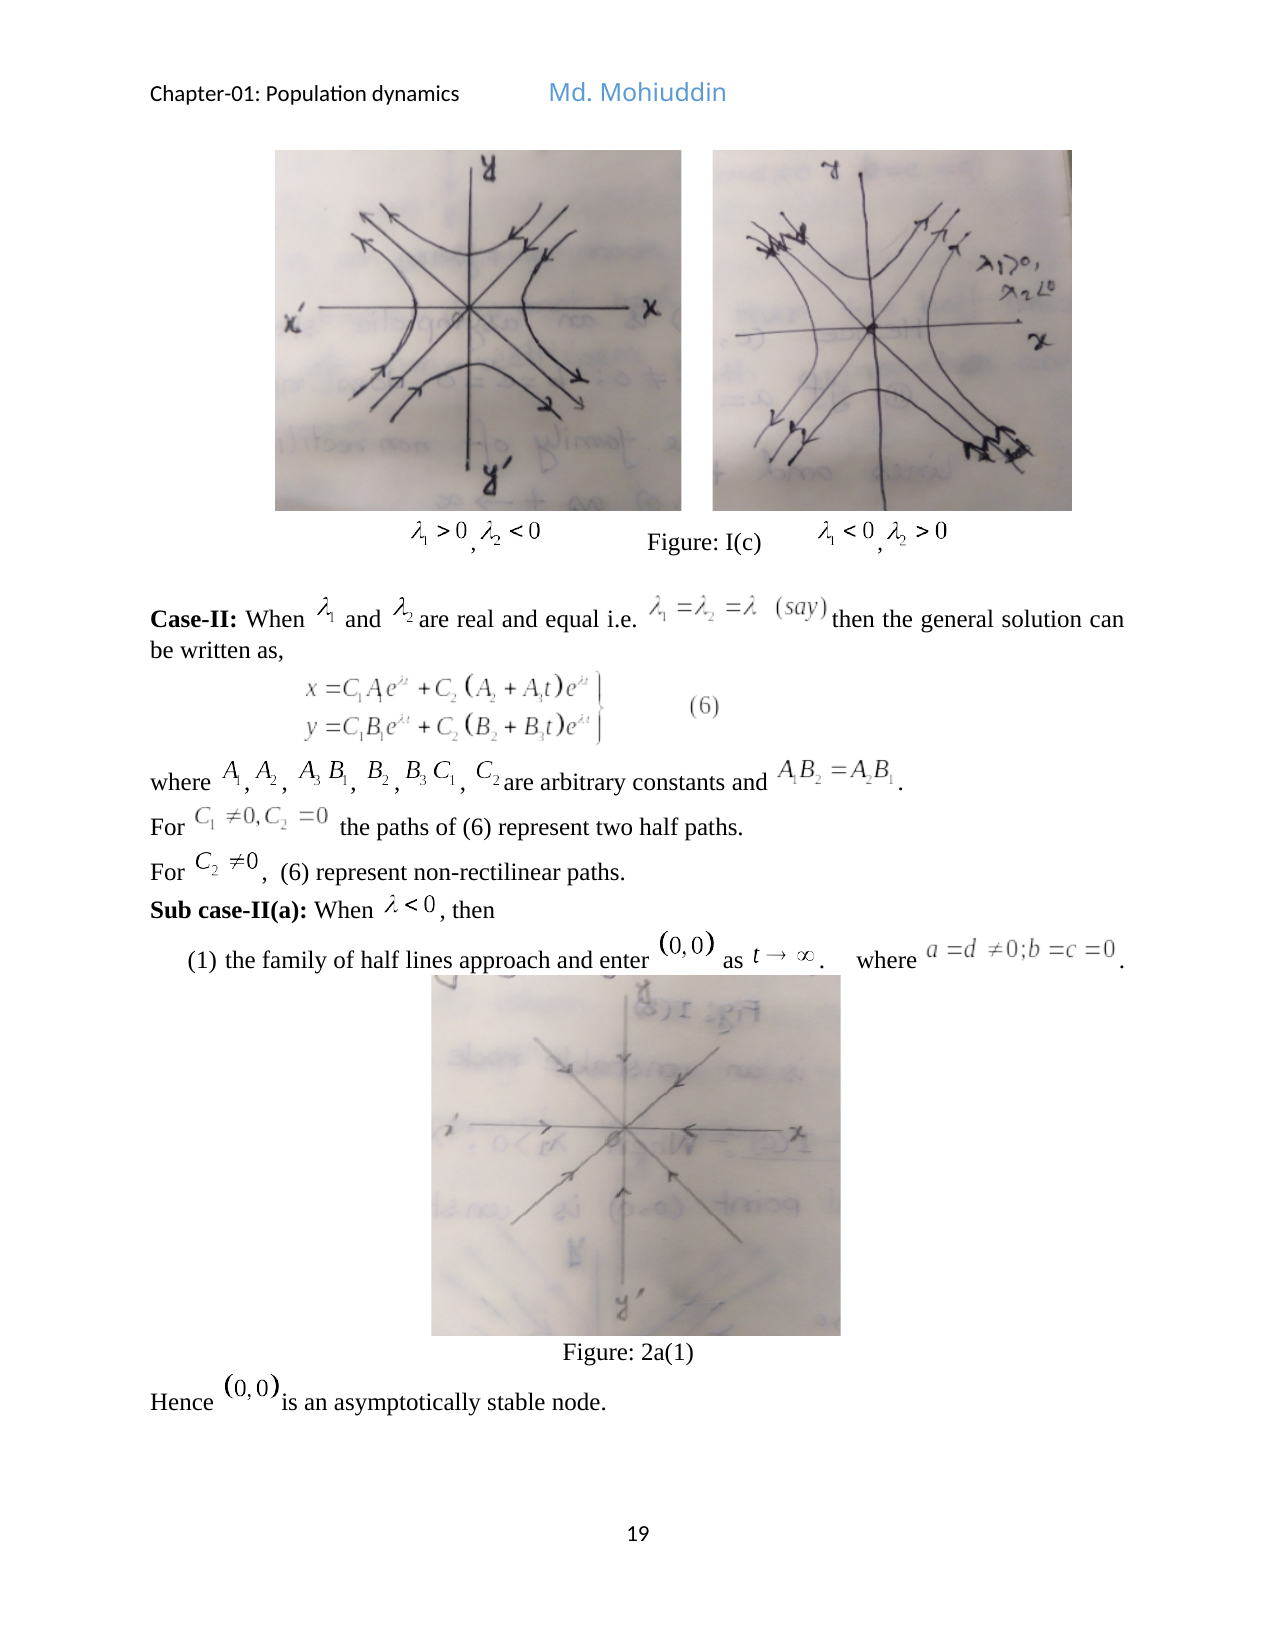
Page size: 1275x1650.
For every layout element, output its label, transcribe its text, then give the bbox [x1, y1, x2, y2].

text where ,, , ,, are arbitrary constants and . [150, 753, 1125, 796]
text Figure: 2a(1) [150, 1337, 1125, 1366]
text , Figure: I(c) , [150, 513, 1125, 556]
text Case-II: When and are real and equal i.e. then the general solution can be written as, [150, 590, 1125, 664]
list the family of half lines approach and enter as . where . [187, 926, 1125, 973]
text For the paths of (6) represent two half paths. [150, 798, 1125, 841]
picture [712, 150, 1072, 511]
text Sub case-II(a): When , then [150, 888, 1125, 923]
picture [431, 975, 841, 1336]
picture [275, 150, 682, 511]
text For , (6) represent non-rectilinear paths. [150, 843, 1125, 886]
text Hence is an asymptotically stable node. [150, 1368, 1125, 1416]
